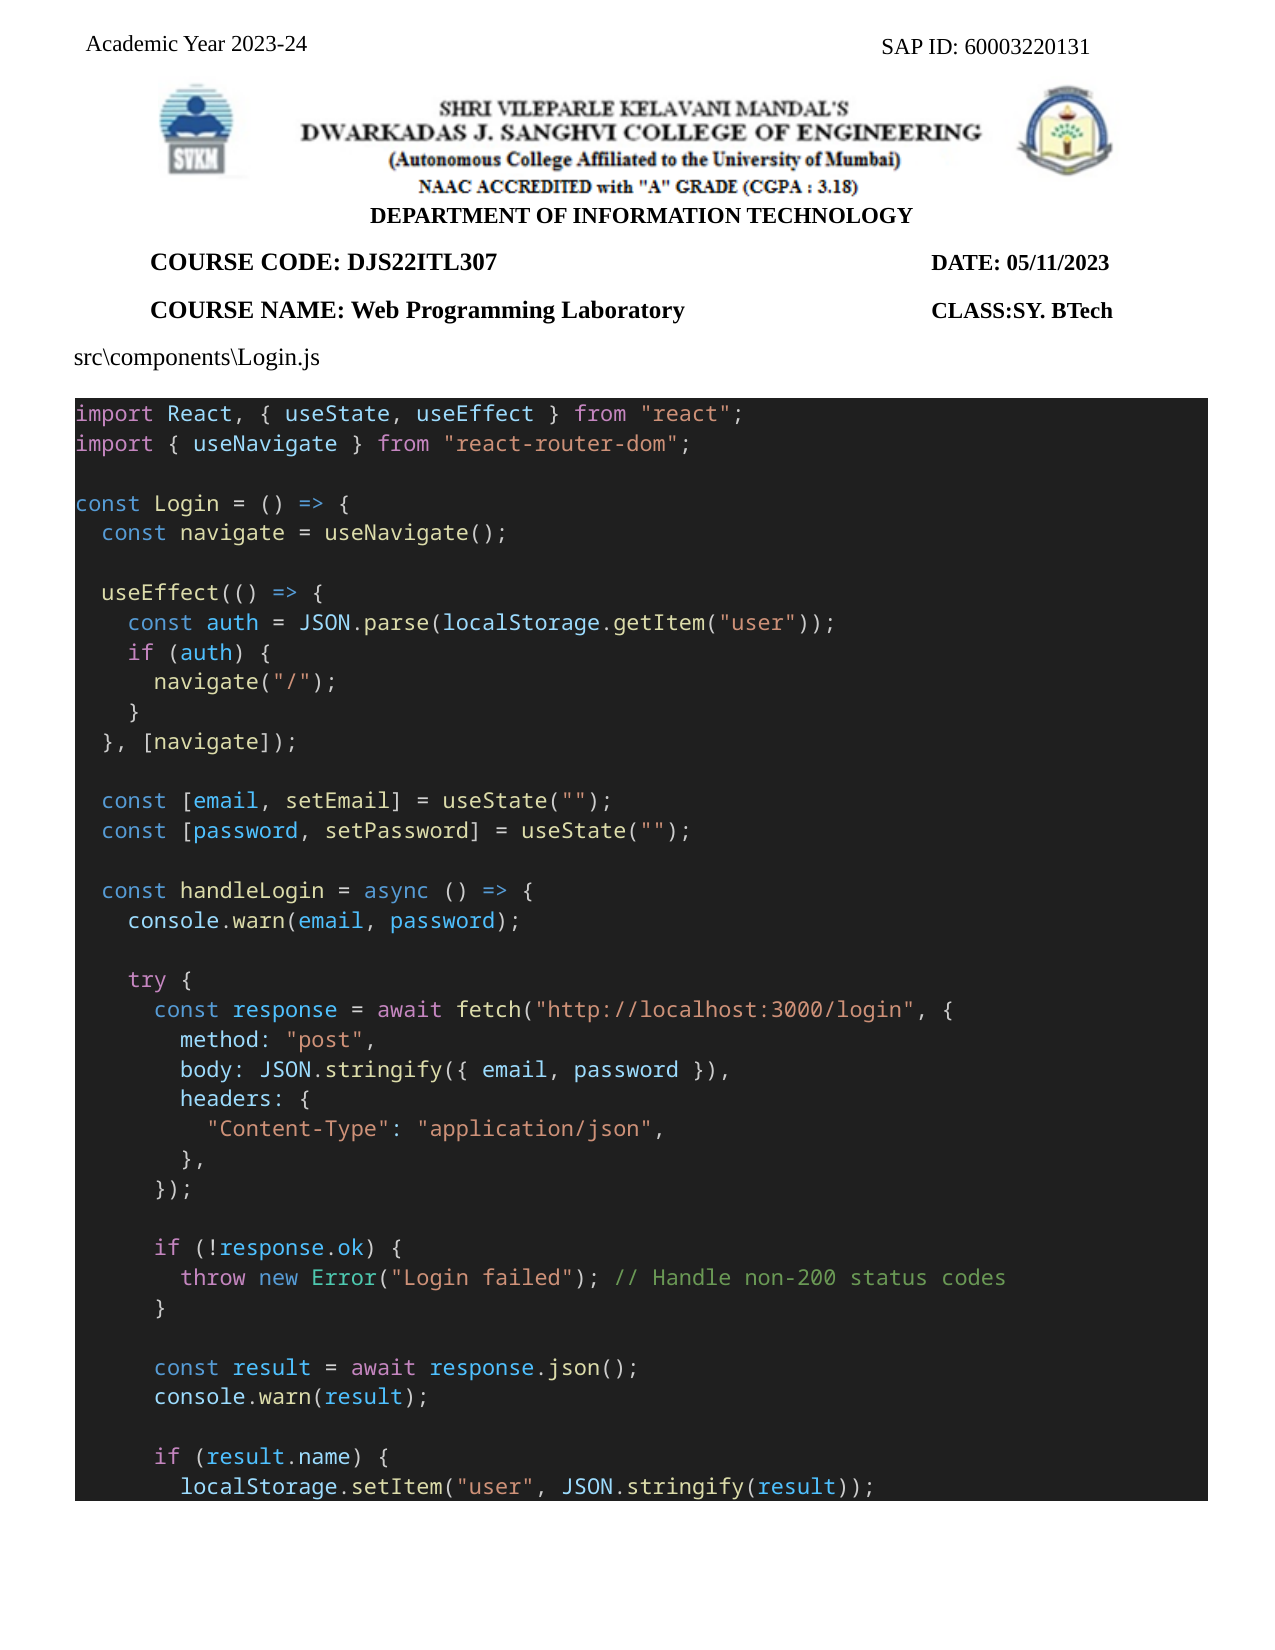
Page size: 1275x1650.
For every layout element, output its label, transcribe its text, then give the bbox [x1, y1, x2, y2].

text navigate("/"); [75, 666, 1208, 696]
text const auth = JSON.parse(localStorage.getItem("user")); [75, 607, 1208, 637]
text const [password, setPassword] = useState(""); [75, 815, 1208, 845]
text throw new Error("Login failed"); // Handle non-200 status codes [75, 1262, 1208, 1292]
text useEffect(() => { [75, 577, 1208, 607]
text const navigate = useNavigate(); [75, 517, 1208, 547]
text if (result.name) { [75, 1441, 1208, 1471]
text const result = await response.json(); [75, 1352, 1208, 1381]
text const response = await fetch("http://localhost:3000/login", { [75, 994, 1208, 1024]
text const [email, setEmail] = useState(""); [75, 786, 1208, 815]
picture [158, 75, 1126, 203]
text const handleLogin = async () => { [75, 875, 1208, 905]
text body: JSON.stringify({ email, password }), [75, 1054, 1208, 1083]
text try { [75, 964, 1208, 994]
text method: "post", [75, 1024, 1208, 1054]
text src\components\Login.js [73, 342, 1208, 371]
text } [75, 696, 1208, 726]
text import React, { useState, useEffect } from "react"; [75, 398, 1208, 428]
text console.warn(result); [75, 1381, 1208, 1411]
text import { useNavigate } from "react-router-dom"; [75, 428, 1208, 458]
text console.warn(email, password); [75, 905, 1208, 934]
text "Content-Type": "application/json", [75, 1113, 1208, 1143]
text } [75, 1292, 1208, 1322]
text }, [75, 1143, 1208, 1173]
text }, [navigate]); [75, 726, 1208, 756]
text if (!response.ok) { [75, 1232, 1208, 1262]
text }); [75, 1173, 1208, 1203]
text headers: { [75, 1083, 1208, 1113]
text if (auth) { [75, 637, 1208, 666]
text localStorage.setItem("user", JSON.stringify(result)); [75, 1471, 1208, 1501]
text const Login = () => { [75, 488, 1208, 517]
